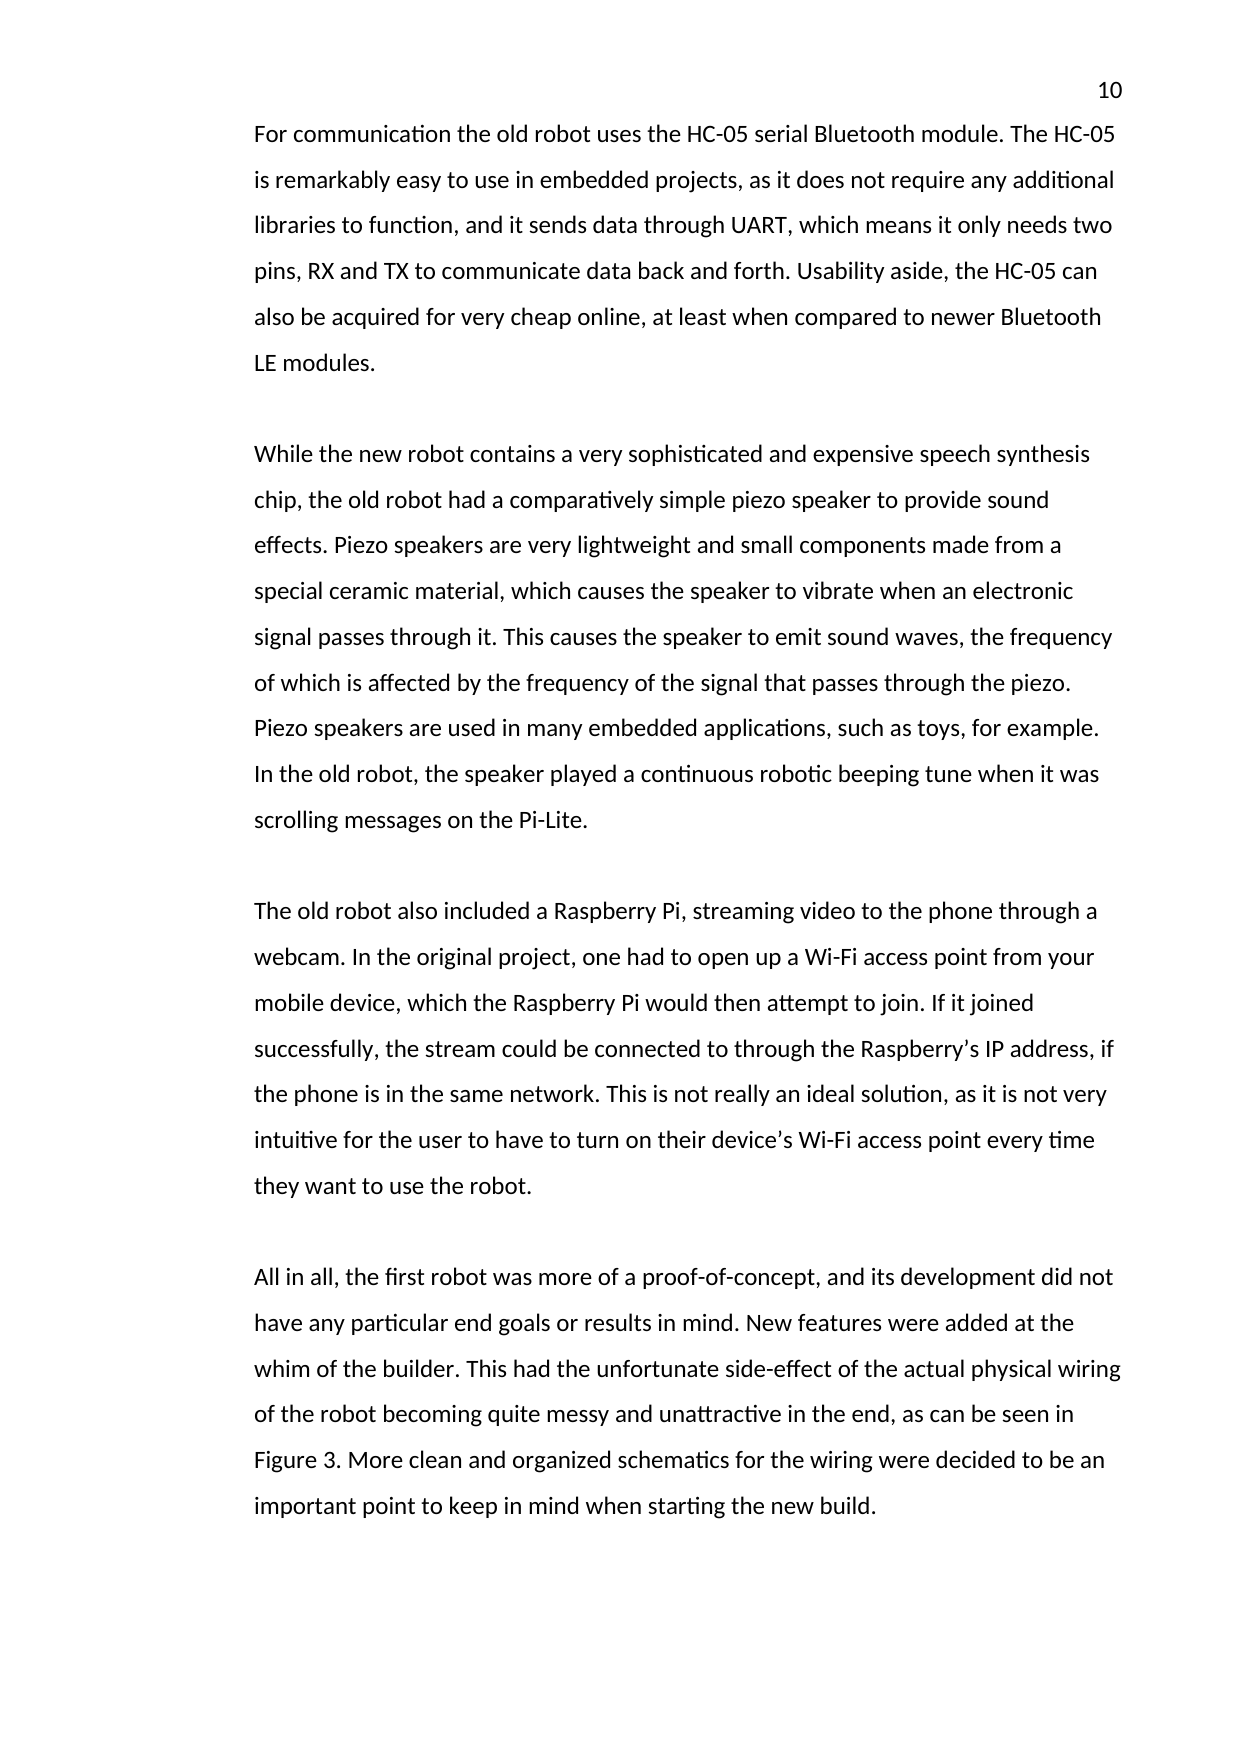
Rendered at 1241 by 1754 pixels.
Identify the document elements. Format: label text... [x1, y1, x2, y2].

text For communication the old robot uses the HC-05 serial Bluetooth module. The HC-05 is remarkably easy to use in embedded projects, as it does not require any additional libraries to function, and it sends data through UART, which means it only needs two pins, RX and TX to communicate data back and forth. Usability aside, the HC-05 can also be acquired for very cheap online, at least when compared to newer Bluetooth LE modules. [254, 118, 1122, 377]
text All in all, the first robot was more of a proof-of-concept, and its development did not have any particular end goals or results in mind. New features were added at the whim of the builder. This had the unfortunate side-effect of the actual physical wiring of the robot becoming quite messy and unattractive in the end, as can be seen in Figure 3. More clean and organized schematics for the wiring were decided to be an important point to keep in mind when starting the new build. [254, 1261, 1122, 1521]
text While the new robot contains a very sophisticated and expensive speech synthesis chip, the old robot had a comparatively simple piezo speaker to provide sound effects. Piezo speakers are very lightweight and small components made from a special ceramic material, which causes the speaker to vibrate when an electronic signal passes through it. This causes the speaker to emit sound waves, the frequency of which is affected by the frequency of the signal that passes through the piezo. Piezo speakers are used in many embedded applications, such as toys, for example. In the old robot, the speaker played a continuous robotic beeping tune when it was scrolling messages on the Pi-Lite. [254, 438, 1122, 834]
text The old robot also included a Raspberry Pi, streaming video to the phone through a webcam. In the original project, one had to open up a Wi-Fi access point from your mobile device, which the Raspberry Pi would then attempt to join. If it joined successfully, the stream could be connected to through the Raspberry’s IP address, if the phone is in the same network. This is not really an ideal solution, as it is not very intuitive for the user to have to turn on their device’s Wi-Fi access point every time they want to use the robot. [254, 896, 1122, 1200]
